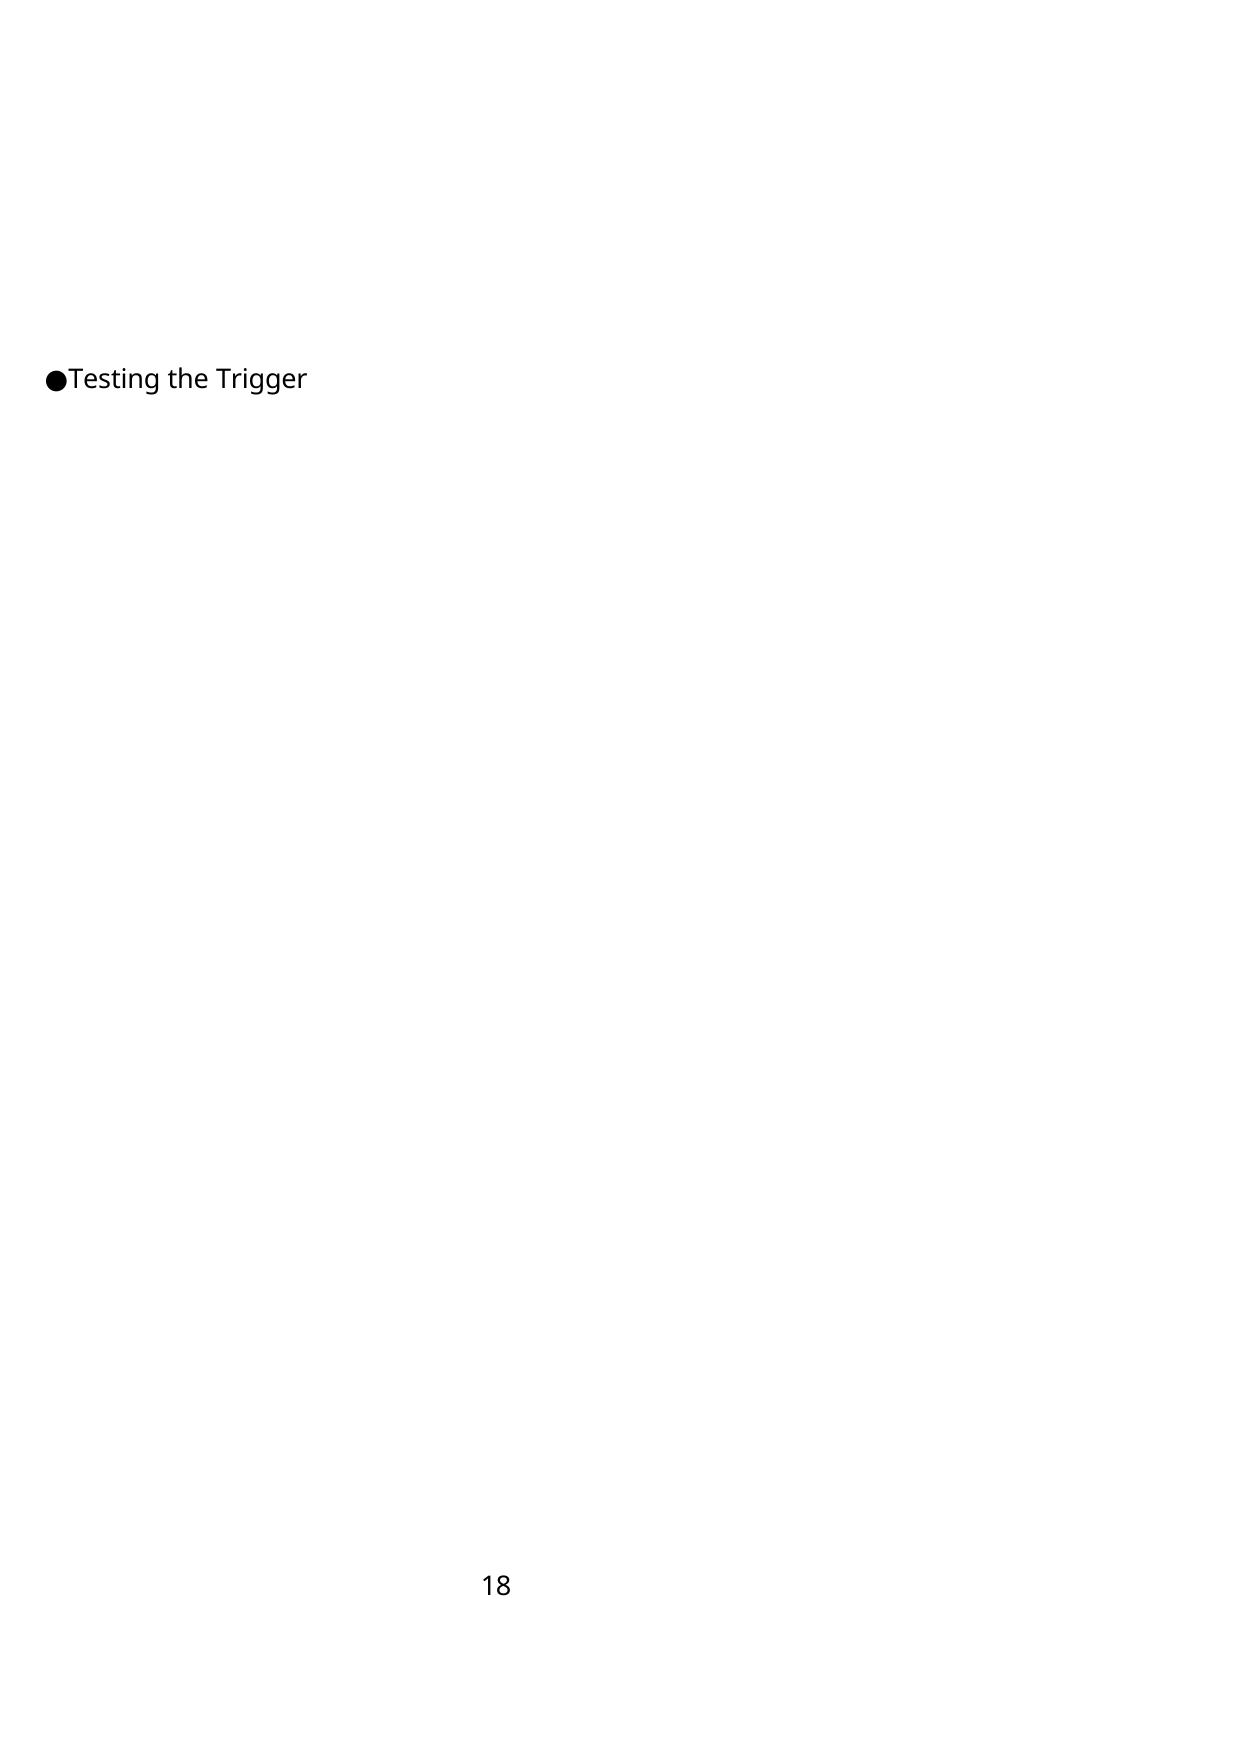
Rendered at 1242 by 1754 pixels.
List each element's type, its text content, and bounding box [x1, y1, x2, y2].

list Testing the Trigger [44, 360, 1094, 397]
